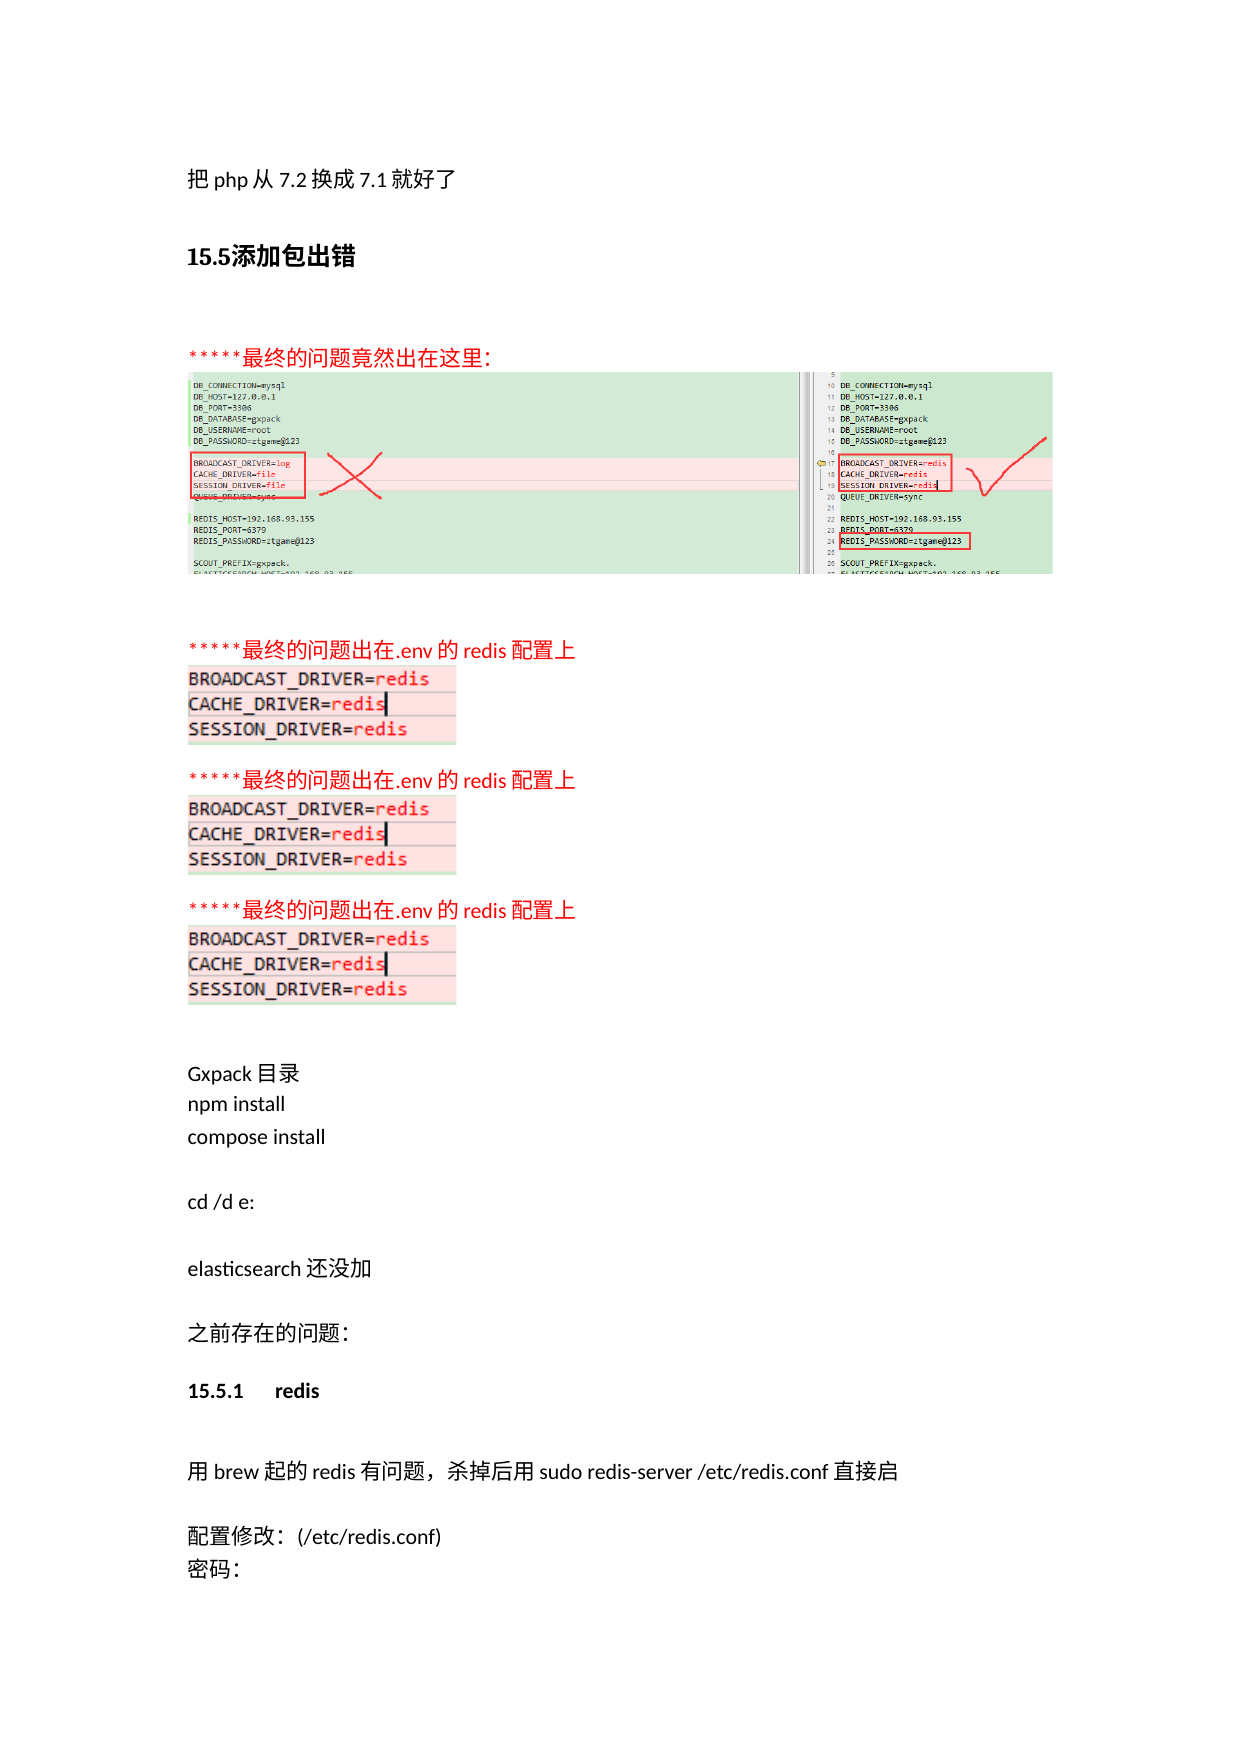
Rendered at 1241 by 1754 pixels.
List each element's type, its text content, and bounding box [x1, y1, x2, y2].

text npm install [187, 1088, 1053, 1120]
picture [187, 372, 1053, 574]
text 之前存在的问题： [187, 1315, 1053, 1348]
text Gxpack目录 [187, 1055, 1053, 1088]
text *****最终的问题出在.env的redis配置上 [187, 633, 1053, 665]
text *****最终的问题竟然出在这里： [187, 340, 1053, 372]
text *****最终的问题出在.env的redis配置上 [187, 763, 1053, 795]
subtitle 添加包出错 [187, 222, 1053, 287]
text elasticsearch 还没加 [187, 1250, 1053, 1283]
text 用brew 起的redis有问题，杀掉后用sudo redis-server /etc/redis.conf直接启 [187, 1454, 1053, 1486]
text 把php从7.2换成7.1就好了 [187, 162, 1053, 194]
text cd /d e: [187, 1185, 1053, 1218]
text compose install [187, 1120, 1053, 1153]
subtitle redis [187, 1375, 1053, 1407]
picture [187, 665, 457, 745]
text *****最终的问题出在.env的redis配置上 [187, 893, 1053, 925]
picture [187, 925, 457, 1005]
picture [187, 795, 457, 875]
text 配置修改：(/etc/redis.conf) [187, 1519, 1053, 1551]
text 密码： [187, 1551, 1053, 1584]
